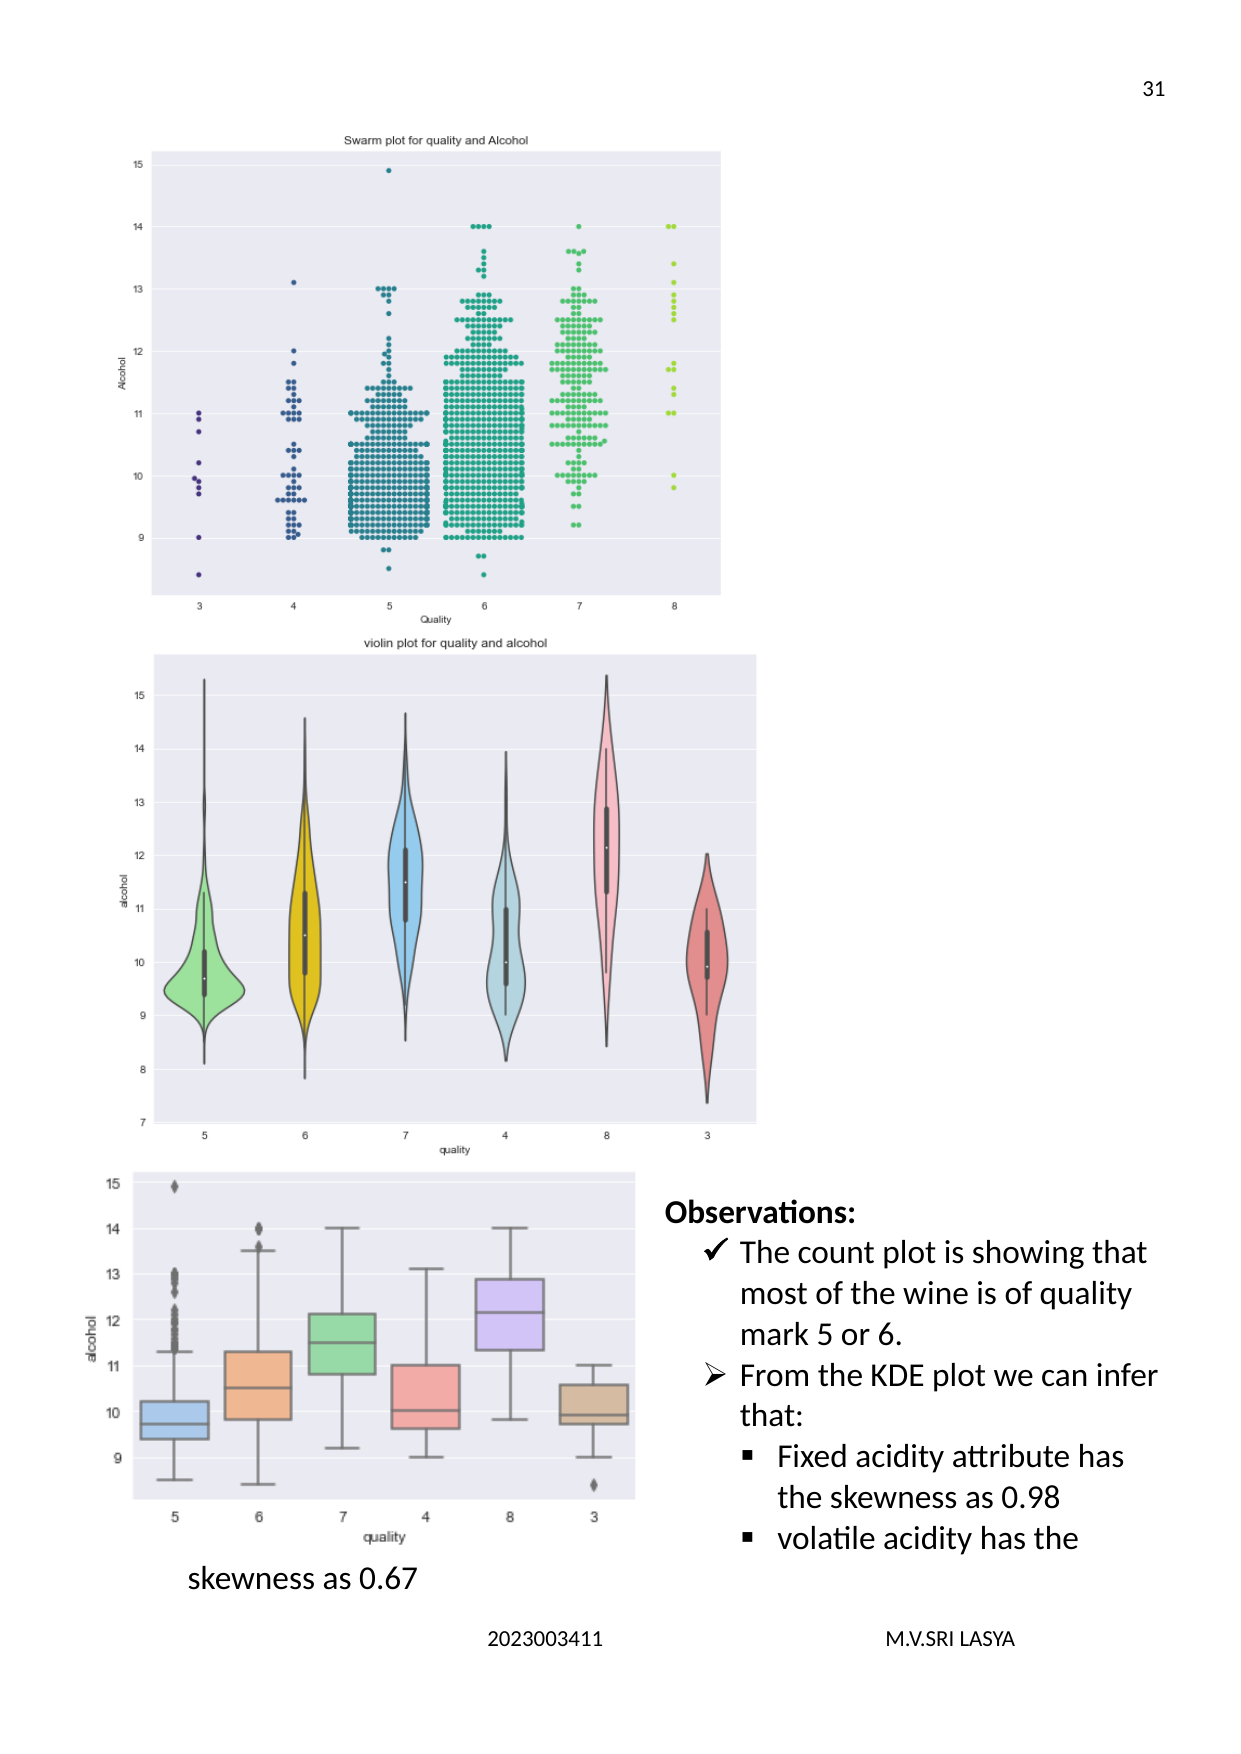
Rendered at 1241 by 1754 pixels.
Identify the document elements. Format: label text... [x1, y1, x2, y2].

list From the KDE plot we can infer that: [646, 1354, 1165, 1435]
text Observations: [646, 1191, 1165, 1232]
list Fixed acidity attribute has the skewness as 0.98 [646, 1435, 1165, 1517]
picture [75, 129, 764, 1554]
list The count plot is showing that most of the wine is of quality mark 5 or 6. [646, 1232, 1165, 1354]
list volatile acidity has the skewness as 0.67 [150, 1517, 1165, 1598]
